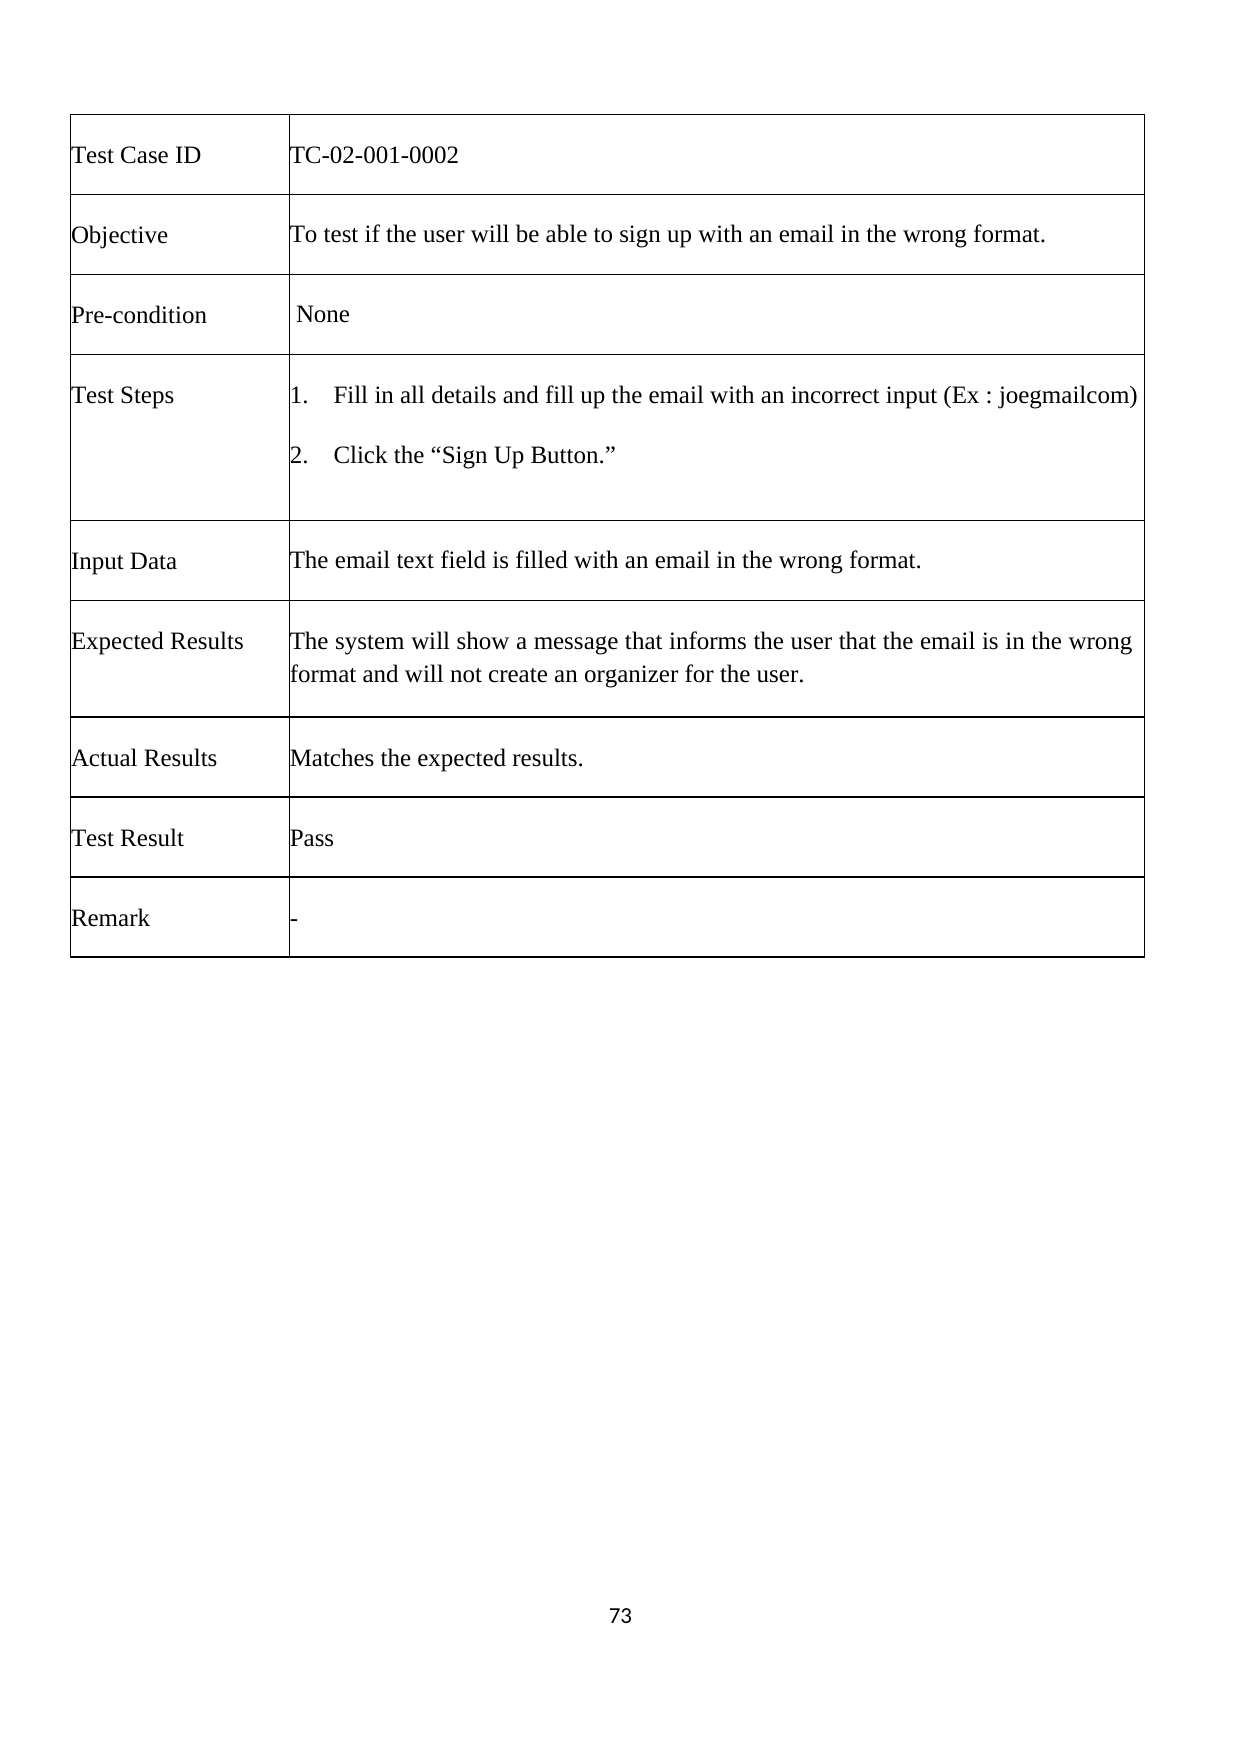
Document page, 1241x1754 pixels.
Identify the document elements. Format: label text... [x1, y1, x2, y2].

table_cell Test Result [71, 798, 289, 876]
table_cell Pass [290, 798, 1144, 876]
table_cell Expected Results [71, 601, 289, 716]
table_cell To test if the user will be able to sign up with an email in the wrong format. [290, 195, 1144, 274]
table_header Test Case ID [71, 115, 289, 194]
table_cell 1. Fill in all details and fill up the email with an incorrect input (Ex : joegmailcom) 2. Click the “Sign Up Button.” [290, 355, 1144, 519]
table_cell Input Data [71, 521, 289, 599]
table_cell Matches the expected results. [290, 718, 1144, 796]
table_cell Objective [71, 195, 289, 274]
table_cell The system will show a message that informs the user that the email is in the wrong format and will not create an organizer for the user. [290, 601, 1144, 716]
table_cell The email text field is filled with an email in the wrong format. [290, 521, 1144, 599]
table_cell Actual Results [71, 718, 289, 796]
table_cell Test Steps [71, 355, 289, 519]
table_cell Pre-condition [71, 275, 289, 354]
table_cell Remark [71, 878, 289, 956]
table_cell None [290, 275, 1144, 354]
table_header TC-02-001-0002 [290, 115, 1144, 194]
table_cell - [290, 878, 1144, 956]
